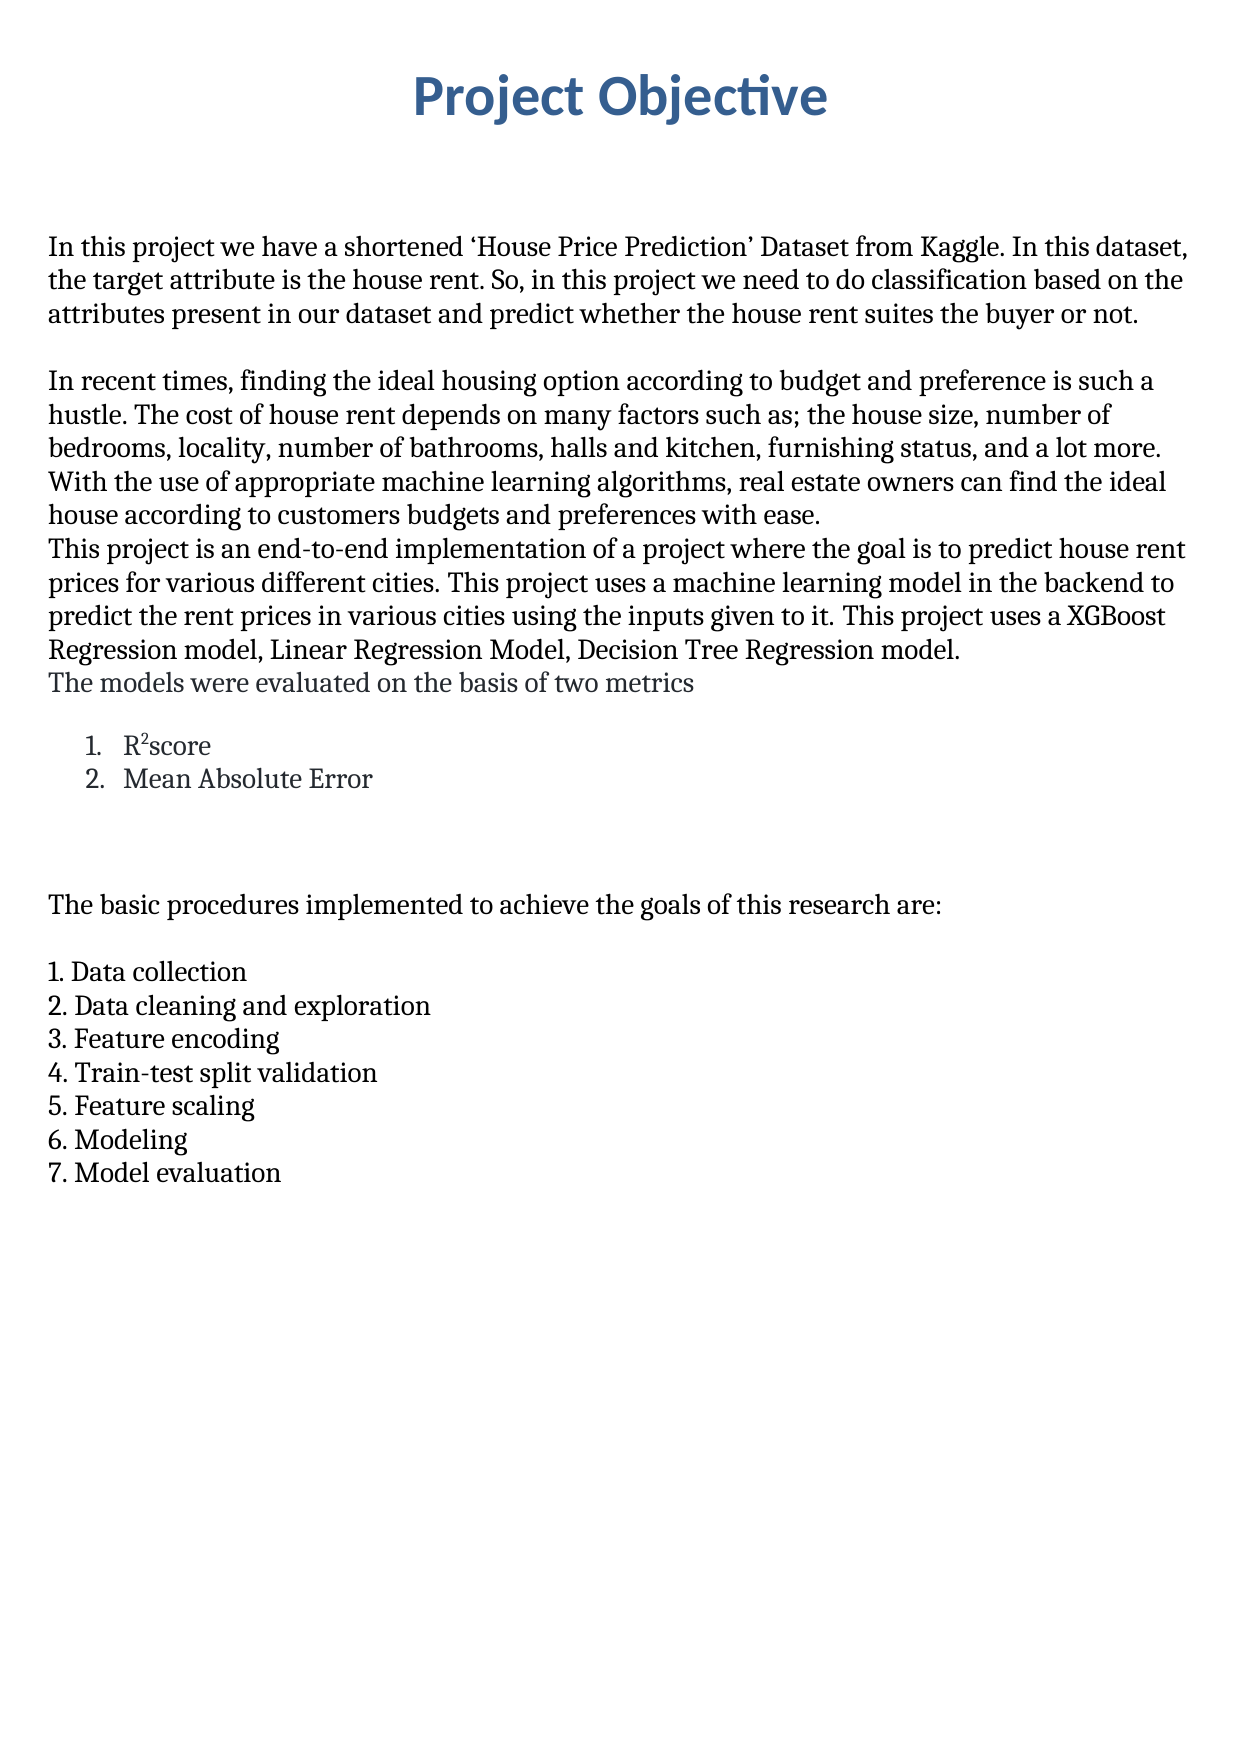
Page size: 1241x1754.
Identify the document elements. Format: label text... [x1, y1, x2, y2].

text This project is an end-to-end implementation of a project where the goal is to predict house rent prices for various different cities. This project uses a machine learning model in the backend to predict the rent prices in various cities using the inputs given to it. This project uses a XGBoost Regression model, Linear Regression Model, Decision Tree Regression model. [961, 532, 1194, 666]
list R2score [85, 729, 1194, 763]
text In this project we have a shortened ‘House Price Prediction’ Dataset from Kaggle. In this dataset, the target attribute is the house rent. So, in this project we need to do classification based on the attributes present in our dataset and predict whether the house rent suites the buyer or not. [48, 230, 1194, 331]
text The basic procedures implemented to achieve the goals of this research are: 1. Data collection 2. Data cleaning and exploration 3. Feature encoding 4. Train-test split validation 5. Feature scaling 6. Modeling 7. Model evaluation [48, 888, 1194, 1190]
list Mean Absolute Error [85, 763, 1194, 796]
text The models were evaluated on the basis of two metrics [48, 666, 1194, 700]
text In recent times, finding the ideal housing option according to budget and preference is such a hustle. The cost of house rent depends on many factors such as; the house size, number of bedrooms, locality, number of bathrooms, halls and kitchen, furnishing status, and a lot more. With the use of appropriate machine learning algorithms, real estate owners can find the ideal house according to customers budgets and preferences with ease. [48, 364, 1194, 532]
subtitle Project Objective [98, 59, 1143, 130]
